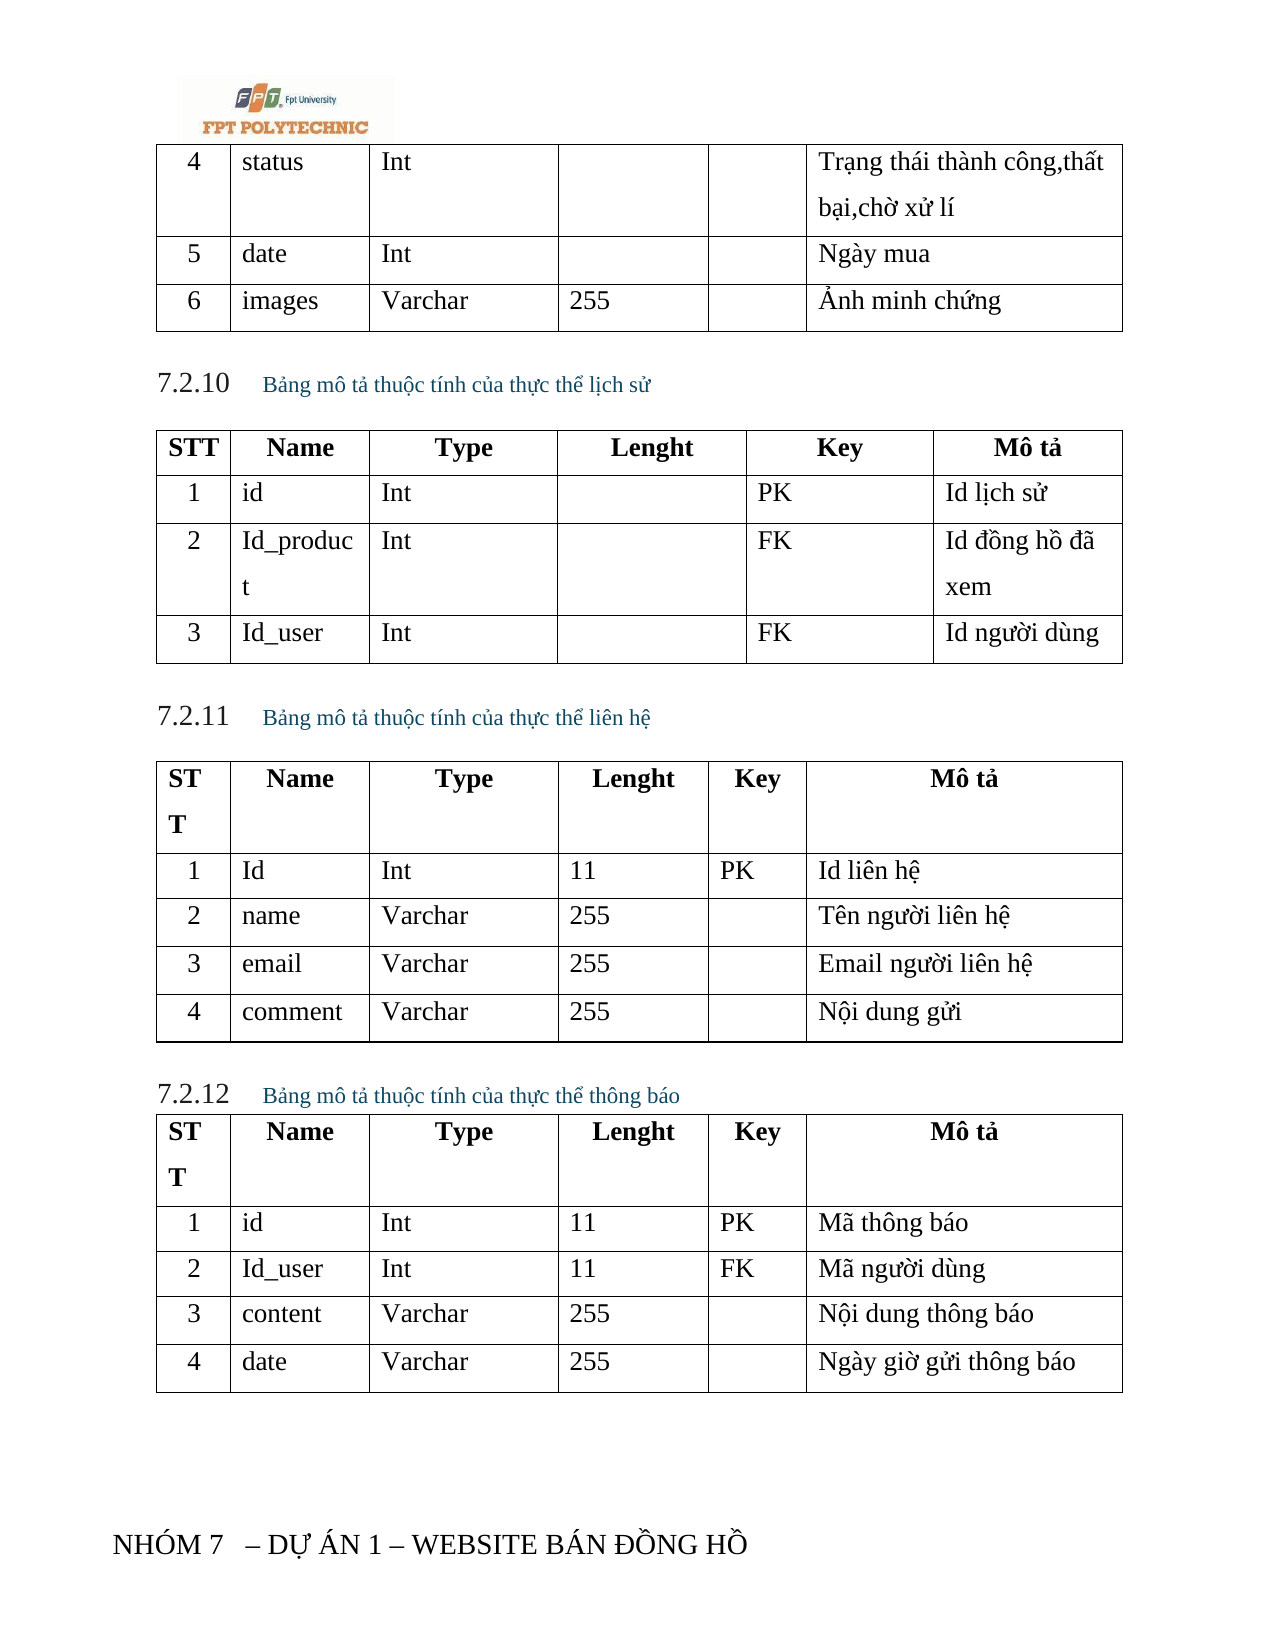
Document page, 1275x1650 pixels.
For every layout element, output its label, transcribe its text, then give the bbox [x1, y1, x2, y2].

table_cell 11 [559, 1252, 708, 1296]
table_cell status [231, 145, 369, 236]
table_cell Int [370, 237, 558, 283]
table_cell 3 [157, 1297, 230, 1344]
table_cell PK [709, 1207, 806, 1251]
table_cell images [231, 285, 369, 331]
table_cell Int [370, 1207, 558, 1251]
table_cell 2 [157, 524, 230, 615]
table_cell [709, 947, 806, 994]
table_header Name [231, 1115, 369, 1206]
table_cell [558, 524, 746, 615]
table_cell 6 [157, 285, 230, 331]
table_cell 255 [559, 1345, 708, 1392]
table_cell Varchar [370, 1297, 558, 1344]
table_header Key [709, 762, 806, 853]
table_cell Int [370, 854, 558, 898]
table_cell 5 [157, 237, 230, 283]
table_header STT [157, 762, 230, 853]
table_cell Int [370, 616, 557, 662]
table_header Key [747, 431, 933, 475]
table_header Lenght [559, 762, 708, 853]
table_header Key [709, 1115, 806, 1206]
table_cell Id_product [231, 524, 369, 615]
table_cell 255 [559, 285, 708, 331]
table_cell 4 [157, 995, 230, 1041]
table_cell [709, 145, 806, 236]
table_cell Varchar [370, 285, 558, 331]
table_cell Id liên hệ [807, 854, 1122, 898]
table_cell 1 [157, 1207, 230, 1251]
table_header Mô tả [807, 1115, 1122, 1206]
table_header Mô tả [807, 762, 1122, 853]
table_cell [559, 237, 708, 283]
table_cell [558, 476, 746, 523]
table_cell [709, 285, 806, 331]
table_cell 2 [157, 899, 230, 946]
table_cell Varchar [370, 1345, 558, 1392]
table_cell Int [370, 145, 558, 236]
table_header Mô tả [934, 431, 1122, 475]
table_cell FK [709, 1252, 806, 1296]
table_cell Id_user [231, 616, 369, 662]
table_cell content [231, 1297, 369, 1344]
table_header Lenght [558, 431, 746, 475]
table_cell 4 [157, 145, 230, 236]
subtitle Bảng mô tả thuộc tính của thực thể lịch sử [157, 366, 1198, 399]
table_cell Int [370, 1252, 558, 1296]
table_cell 3 [157, 947, 230, 994]
table_cell Varchar [370, 899, 558, 946]
table_header STT [157, 1115, 230, 1206]
table_cell [709, 995, 806, 1041]
table_cell FK [747, 524, 933, 615]
table_header STT [157, 431, 230, 475]
table_header Type [370, 762, 558, 853]
table_cell name [231, 899, 369, 946]
table_cell FK [747, 616, 933, 662]
table_cell Ảnh minh chứng [807, 285, 1122, 331]
table_cell Id lịch sử [934, 476, 1122, 523]
table_cell 255 [559, 1297, 708, 1344]
table_cell Varchar [370, 947, 558, 994]
table_cell PK [747, 476, 933, 523]
table_cell 11 [559, 1207, 708, 1251]
table_cell date [231, 237, 369, 283]
table_cell Ngày mua [807, 237, 1122, 283]
table_cell Nội dung thông báo [807, 1297, 1122, 1344]
table_cell PK [709, 854, 806, 898]
table_cell Varchar [370, 995, 558, 1041]
table_cell [558, 616, 746, 662]
table_cell [709, 899, 806, 946]
table_cell id [231, 476, 369, 523]
table_cell [709, 237, 806, 283]
table_cell id [231, 1207, 369, 1251]
table_header Type [370, 1115, 558, 1206]
table_cell 255 [559, 899, 708, 946]
table_cell 3 [157, 616, 230, 662]
table_cell 2 [157, 1252, 230, 1296]
table_header Name [231, 431, 369, 475]
table_cell 1 [157, 854, 230, 898]
table_cell 255 [559, 947, 708, 994]
table_header Lenght [559, 1115, 708, 1206]
table_cell Int [370, 476, 557, 523]
table_header Type [370, 431, 557, 475]
table_cell Nội dung gửi [807, 995, 1122, 1041]
table_cell 255 [559, 995, 708, 1041]
table_cell comment [231, 995, 369, 1041]
table_cell email [231, 947, 369, 994]
table_cell [709, 1297, 806, 1344]
table_cell 1 [157, 476, 230, 523]
table_cell [709, 1345, 806, 1392]
table_cell date [231, 1345, 369, 1392]
table_cell Trạng thái thành công,thất bại,chờ xử lí [807, 145, 1122, 236]
table_cell Id người dùng [934, 616, 1122, 662]
table_cell 4 [157, 1345, 230, 1392]
table_cell Id_user [231, 1252, 369, 1296]
table_cell Id đồng hồ đã xem [934, 524, 1122, 615]
table_cell Mã người dùng [807, 1252, 1122, 1296]
table_cell [559, 145, 708, 236]
table_header Name [231, 762, 369, 853]
table_cell Email người liên hệ [807, 947, 1122, 994]
table_cell 11 [559, 854, 708, 898]
picture [177, 75, 395, 144]
table_cell Int [370, 524, 557, 615]
table_cell Id [231, 854, 369, 898]
subtitle Bảng mô tả thuộc tính của thực thể thông báo [157, 1076, 1198, 1109]
table_cell Tên người liên hệ [807, 899, 1122, 946]
subtitle Bảng mô tả thuộc tính của thực thể liên hệ [157, 698, 1198, 732]
table_cell Ngày giờ gửi thông báo [807, 1345, 1122, 1392]
table_cell Mã thông báo [807, 1207, 1122, 1251]
